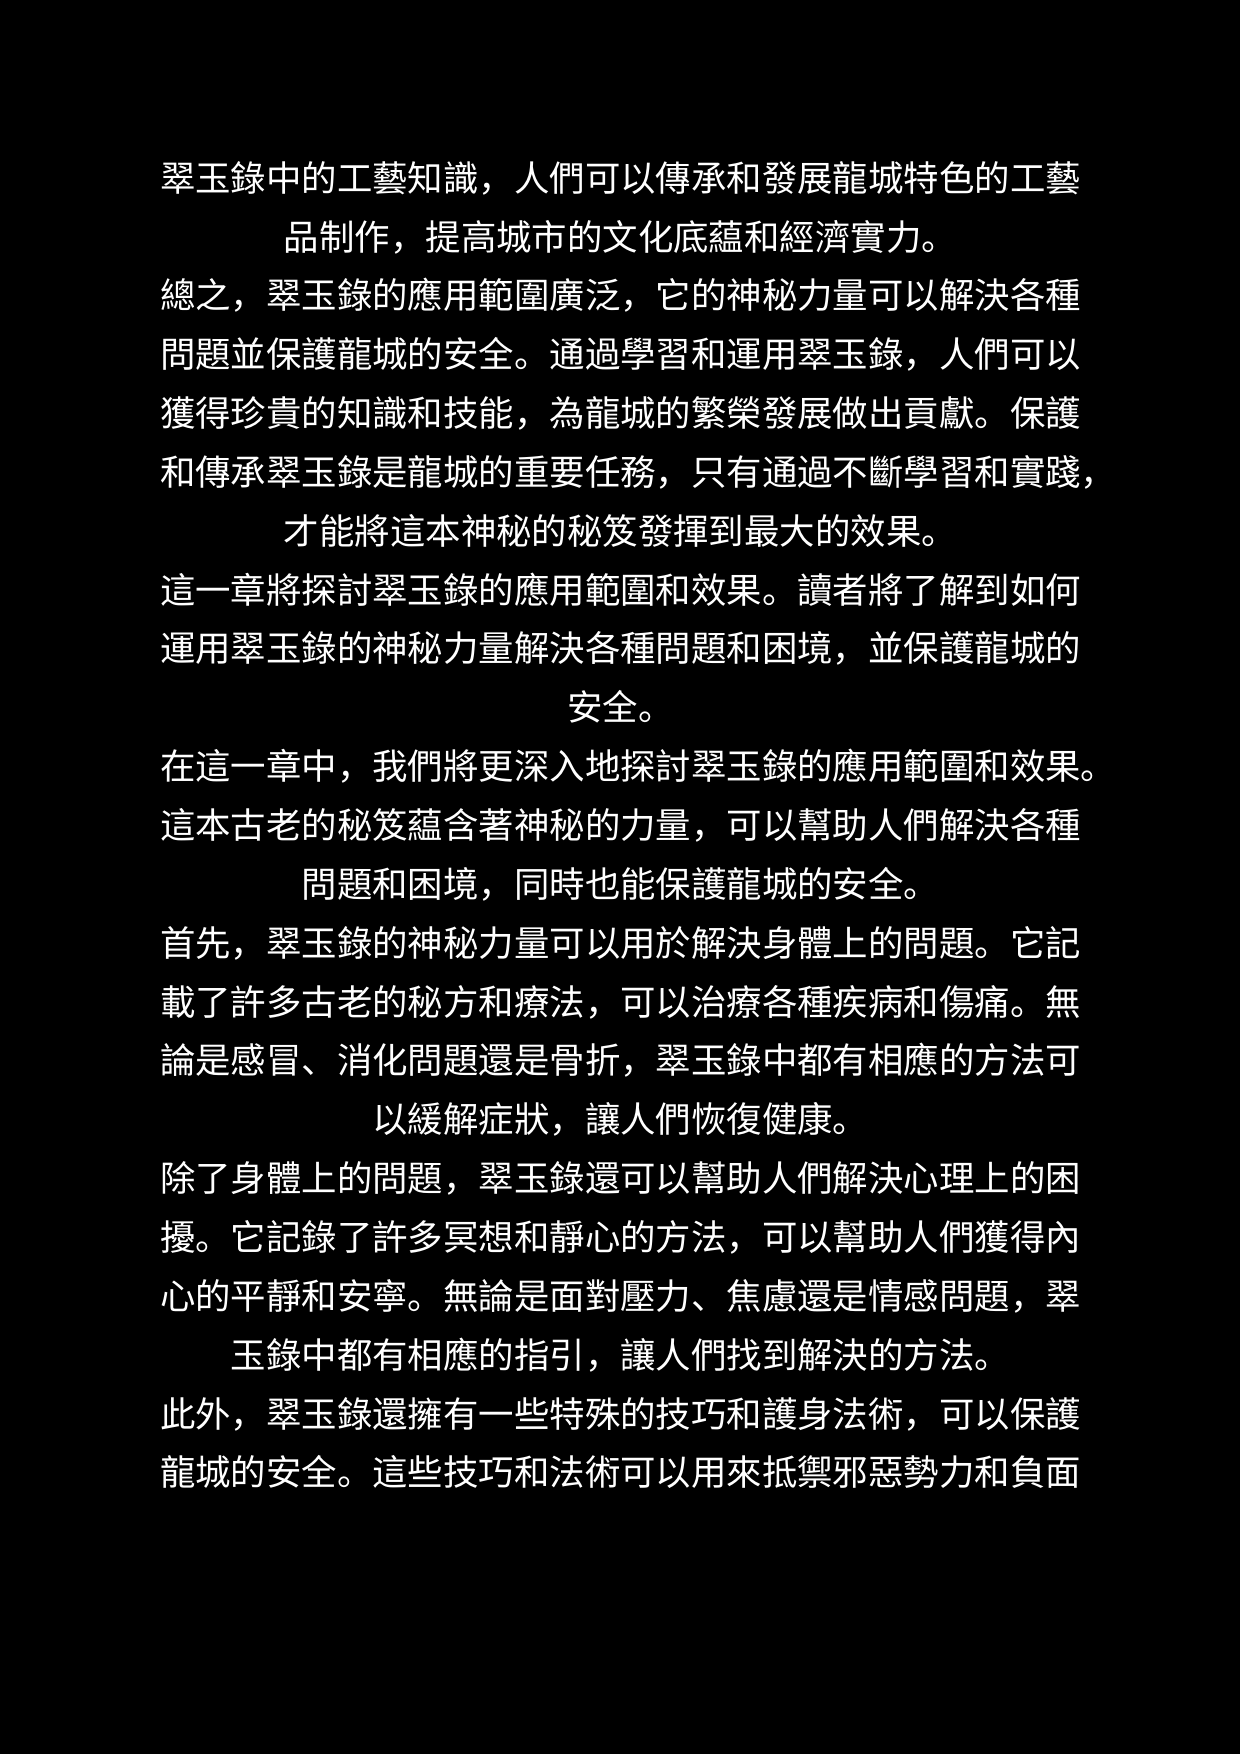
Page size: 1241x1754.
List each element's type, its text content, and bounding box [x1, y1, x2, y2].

text 首先，翠玉錄的神秘力量可以用於解決身體上的問題。它記載了許多古老的秘方和療法，可以治療各種疾病和傷痛。無論是感冒、消化問題還是骨折，翠玉錄中都有相應的方法可以緩解症狀，讓人們恢復健康。 [150, 915, 1090, 1143]
text 除了身體上的問題，翠玉錄還可以幫助人們解決心理上的困擾。它記錄了許多冥想和靜心的方法，可以幫助人們獲得內心的平靜和安寧。無論是面對壓力、焦慮還是情感問題，翠玉錄中都有相應的指引，讓人們找到解決的方法。 [150, 1151, 1090, 1378]
text 在這一章中，我們將更深入地探討翠玉錄的應用範圍和效果。這本古老的秘笈藴含著神秘的力量，可以幫助人們解決各種問題和困境，同時也能保護龍城的安全。 [150, 738, 1090, 907]
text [150, 150, 1090, 260]
text 總之，翠玉錄的應用範圍廣泛，它的神秘力量可以解決各種問題並保護龍城的安全。通過學習和運用翠玉錄，人們可以獲得珍貴的知識和技能，為龍城的繁榮發展做出貢獻。保護和傳承翠玉錄是龍城的重要任務，只有通過不斷學習和實踐，才能將這本神秘的秘笈發揮到最大的效果。 [150, 268, 1090, 554]
text 這一章將探討翠玉錄的應用範圍和效果。讀者將了解到如何運用翠玉錄的神秘力量解決各種問題和困境，並保護龍城的安全。 [150, 562, 1090, 731]
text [150, 1386, 1090, 1496]
